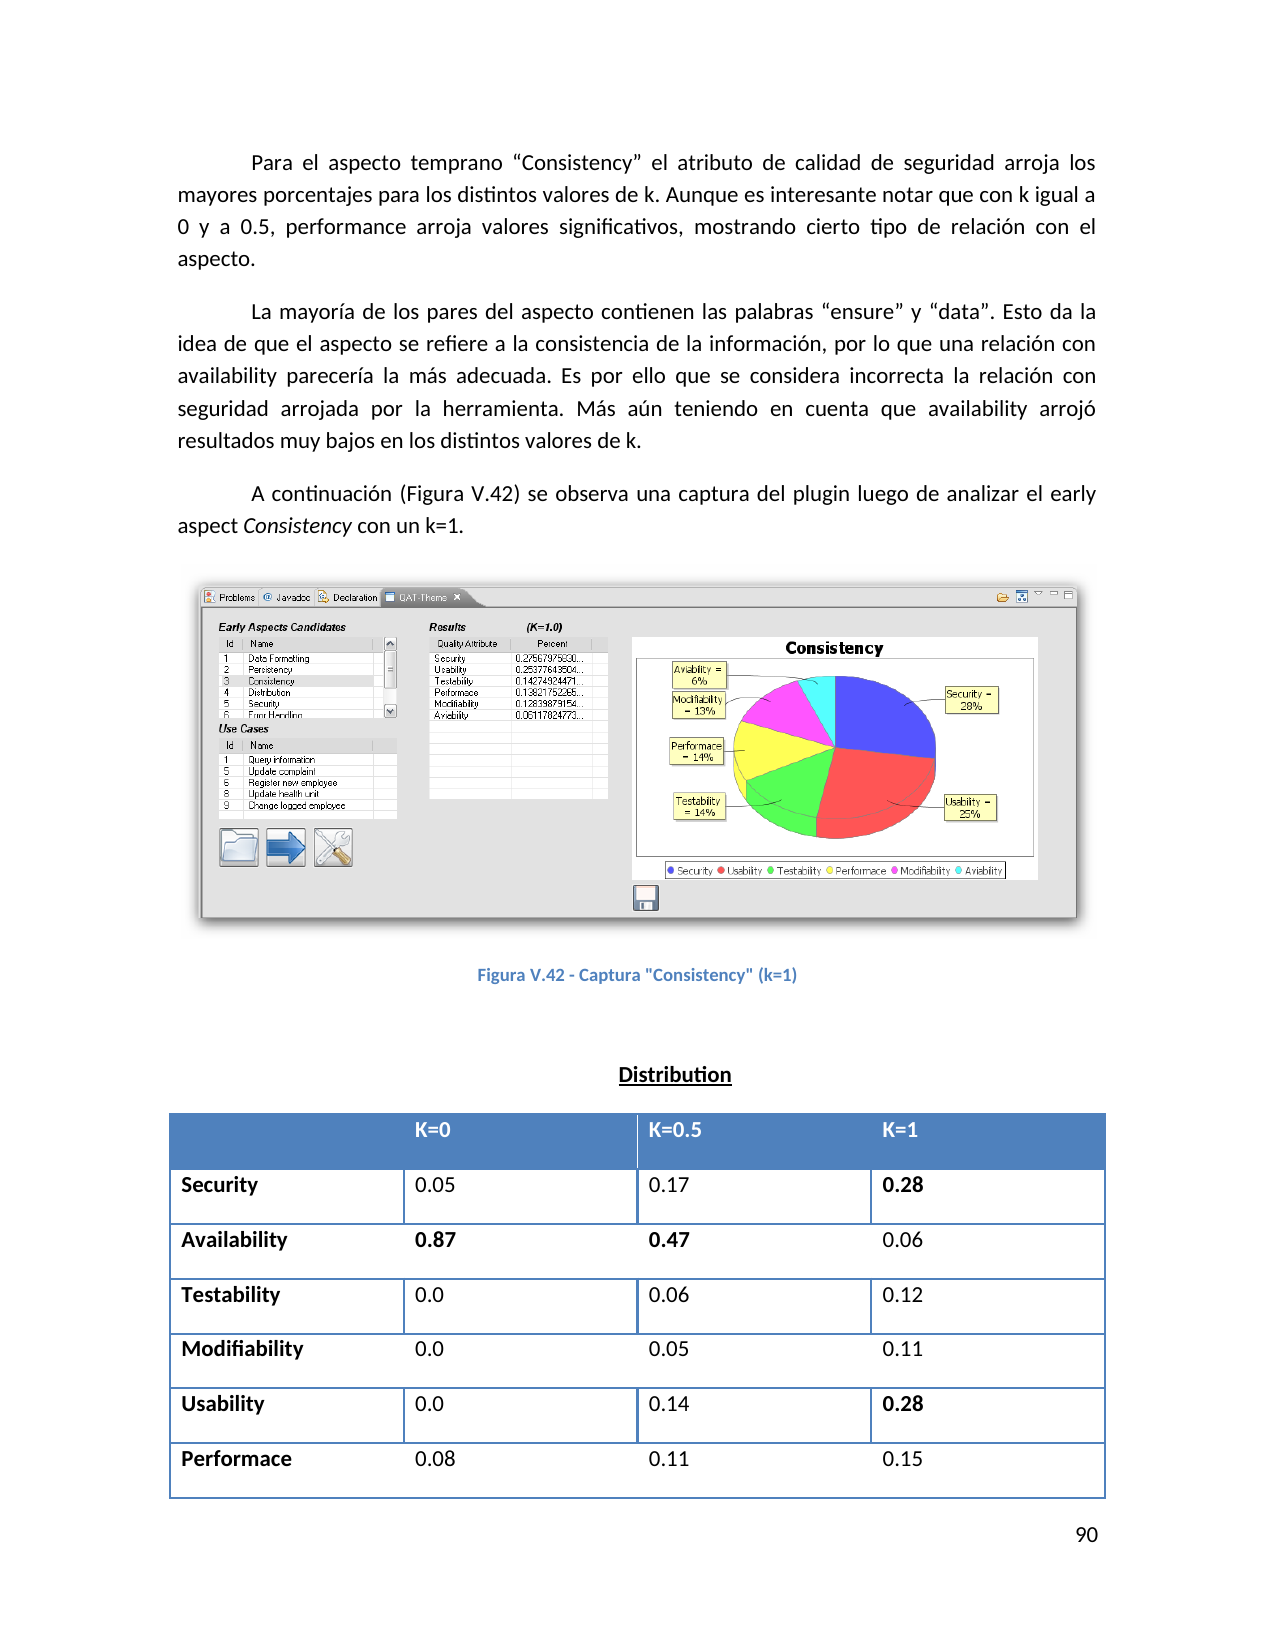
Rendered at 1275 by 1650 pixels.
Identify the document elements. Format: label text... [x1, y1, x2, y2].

table_cell 0.05 [405, 1170, 636, 1223]
table_cell 0.06 [639, 1280, 870, 1332]
table_cell 0.87 [404, 1225, 637, 1278]
table_cell 0.11 [638, 1444, 871, 1497]
table_header K=1 [871, 1115, 1104, 1168]
table_cell 0.11 [871, 1335, 1104, 1387]
table_cell 0.15 [871, 1444, 1104, 1497]
table_cell 0.06 [871, 1225, 1104, 1278]
table_cell 0.14 [639, 1389, 870, 1442]
table_cell 0.17 [639, 1170, 870, 1223]
table_cell 0.28 [872, 1170, 1104, 1223]
table_cell Availability [171, 1225, 404, 1278]
table_cell 0.05 [638, 1335, 871, 1387]
table_cell 0.0 [404, 1335, 637, 1387]
table_header K=0.5 [638, 1115, 871, 1168]
table_header [171, 1115, 404, 1168]
table_cell 0.47 [638, 1225, 871, 1278]
table_cell 0.28 [872, 1389, 1104, 1442]
list Distribution [252, 1060, 1098, 1088]
text La mayoría de los pares del aspecto contienen las palabras “ensure” y “data”. Esto da la idea de que el aspecto se refiere a la consistencia de la información, por lo que una relación con availability parecería la más adecuada. Es por ello que se considera incorrecta la relación con seguridad arrojada por la herramienta. Más aún teniendo en cuenta que availability arrojó resultados muy bajos en los distintos valores de k. [177, 297, 1098, 454]
table_header K=0 [404, 1115, 637, 1168]
table_cell Security [171, 1170, 403, 1223]
text Para el aspecto temprano “Consistency” el atributo de calidad de seguridad arroja los mayores porcentajes para los distintos valores de k. Aunque es interesante notar que con k igual a 0 y a 0.5, performance arroja valores significativos, mostrando cierto tipo de relación con el aspecto. [177, 148, 1098, 272]
table_cell 0.08 [404, 1444, 637, 1497]
table_cell 0.0 [405, 1280, 636, 1332]
table_cell Modifiability [171, 1335, 404, 1387]
table_cell Testability [171, 1280, 403, 1332]
table_cell Performace [171, 1444, 404, 1497]
picture [177, 564, 1098, 939]
table_cell 0.0 [405, 1389, 636, 1442]
table_cell 0.12 [872, 1280, 1104, 1332]
table_cell Usability [171, 1389, 403, 1442]
